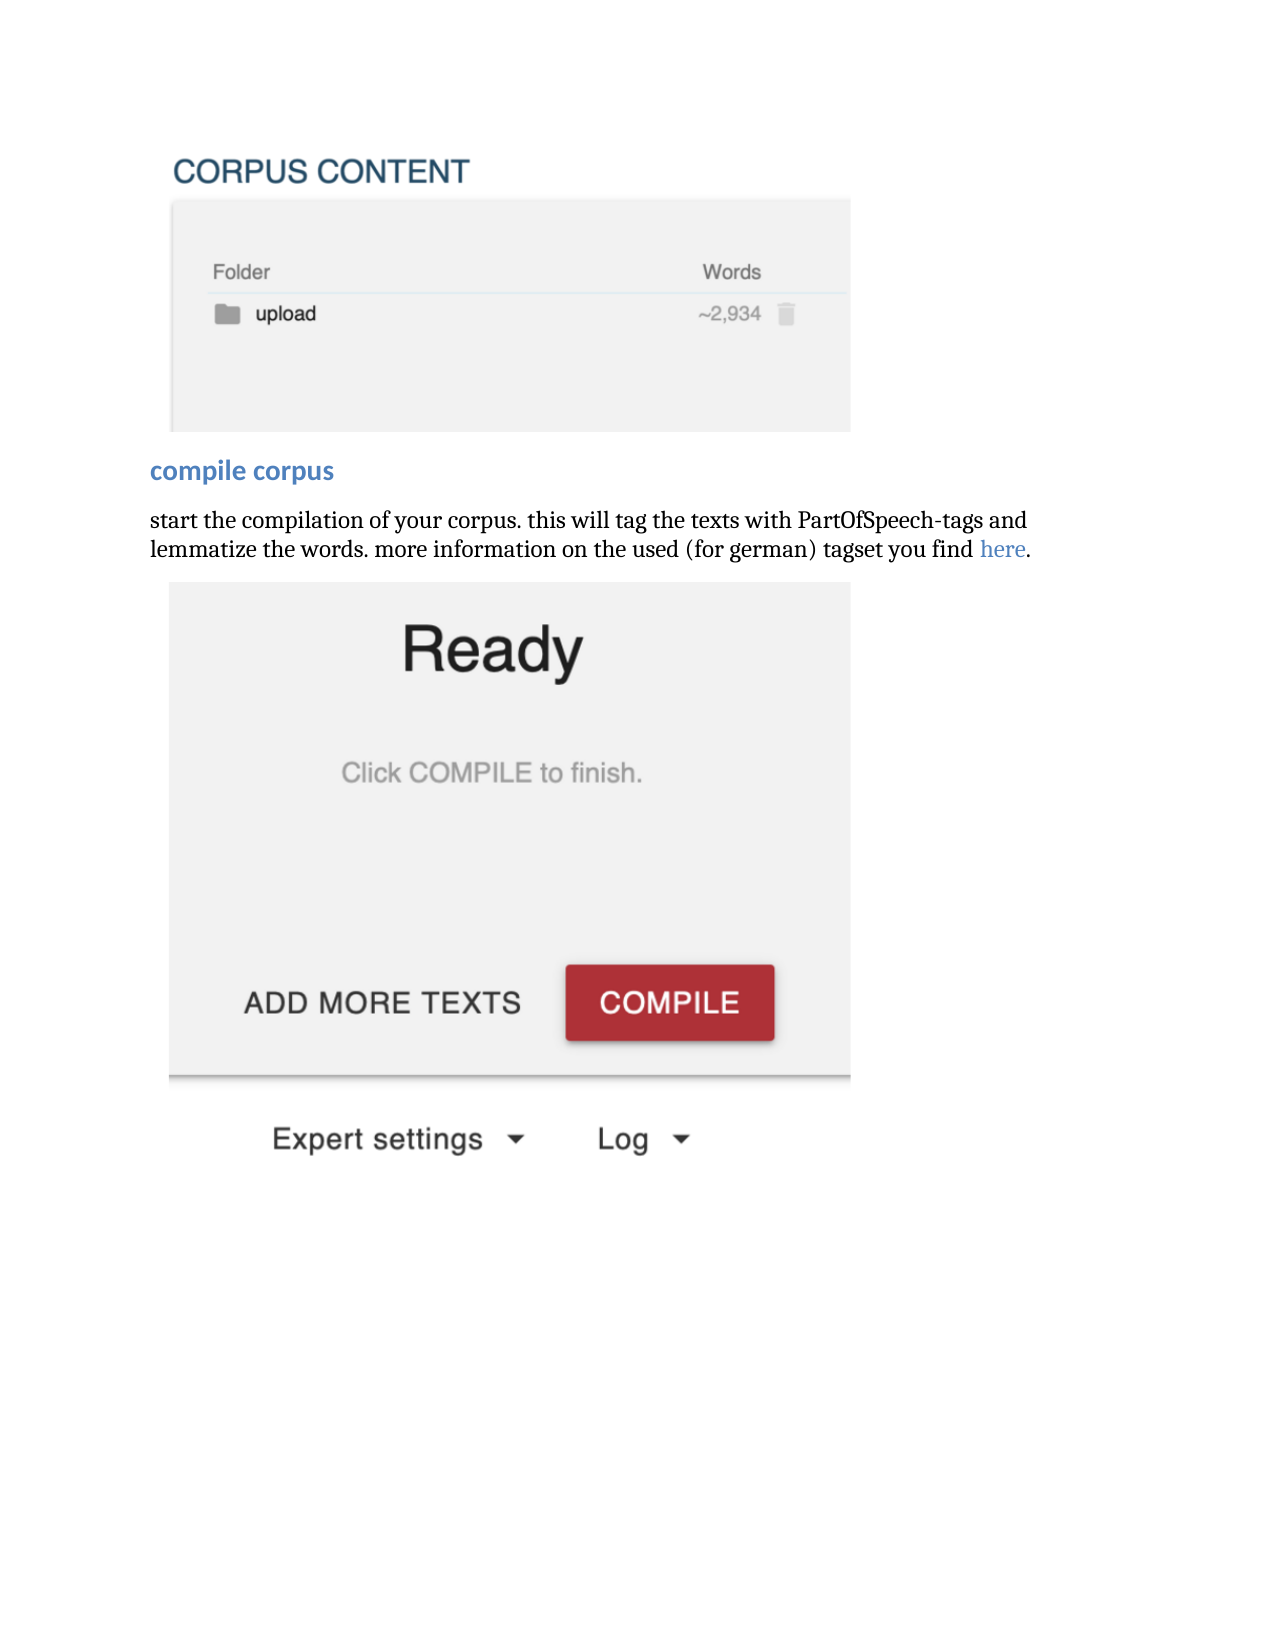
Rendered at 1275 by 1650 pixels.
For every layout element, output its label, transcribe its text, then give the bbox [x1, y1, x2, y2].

picture [168, 150, 851, 432]
subtitle compile corpus [150, 452, 1125, 488]
picture [168, 582, 851, 1201]
text start the compilation of your corpus. this will tag the texts with PartOfSpeech-tags and lemmatize the words. more information on the used (for german) tagset you find here. [150, 506, 1125, 564]
